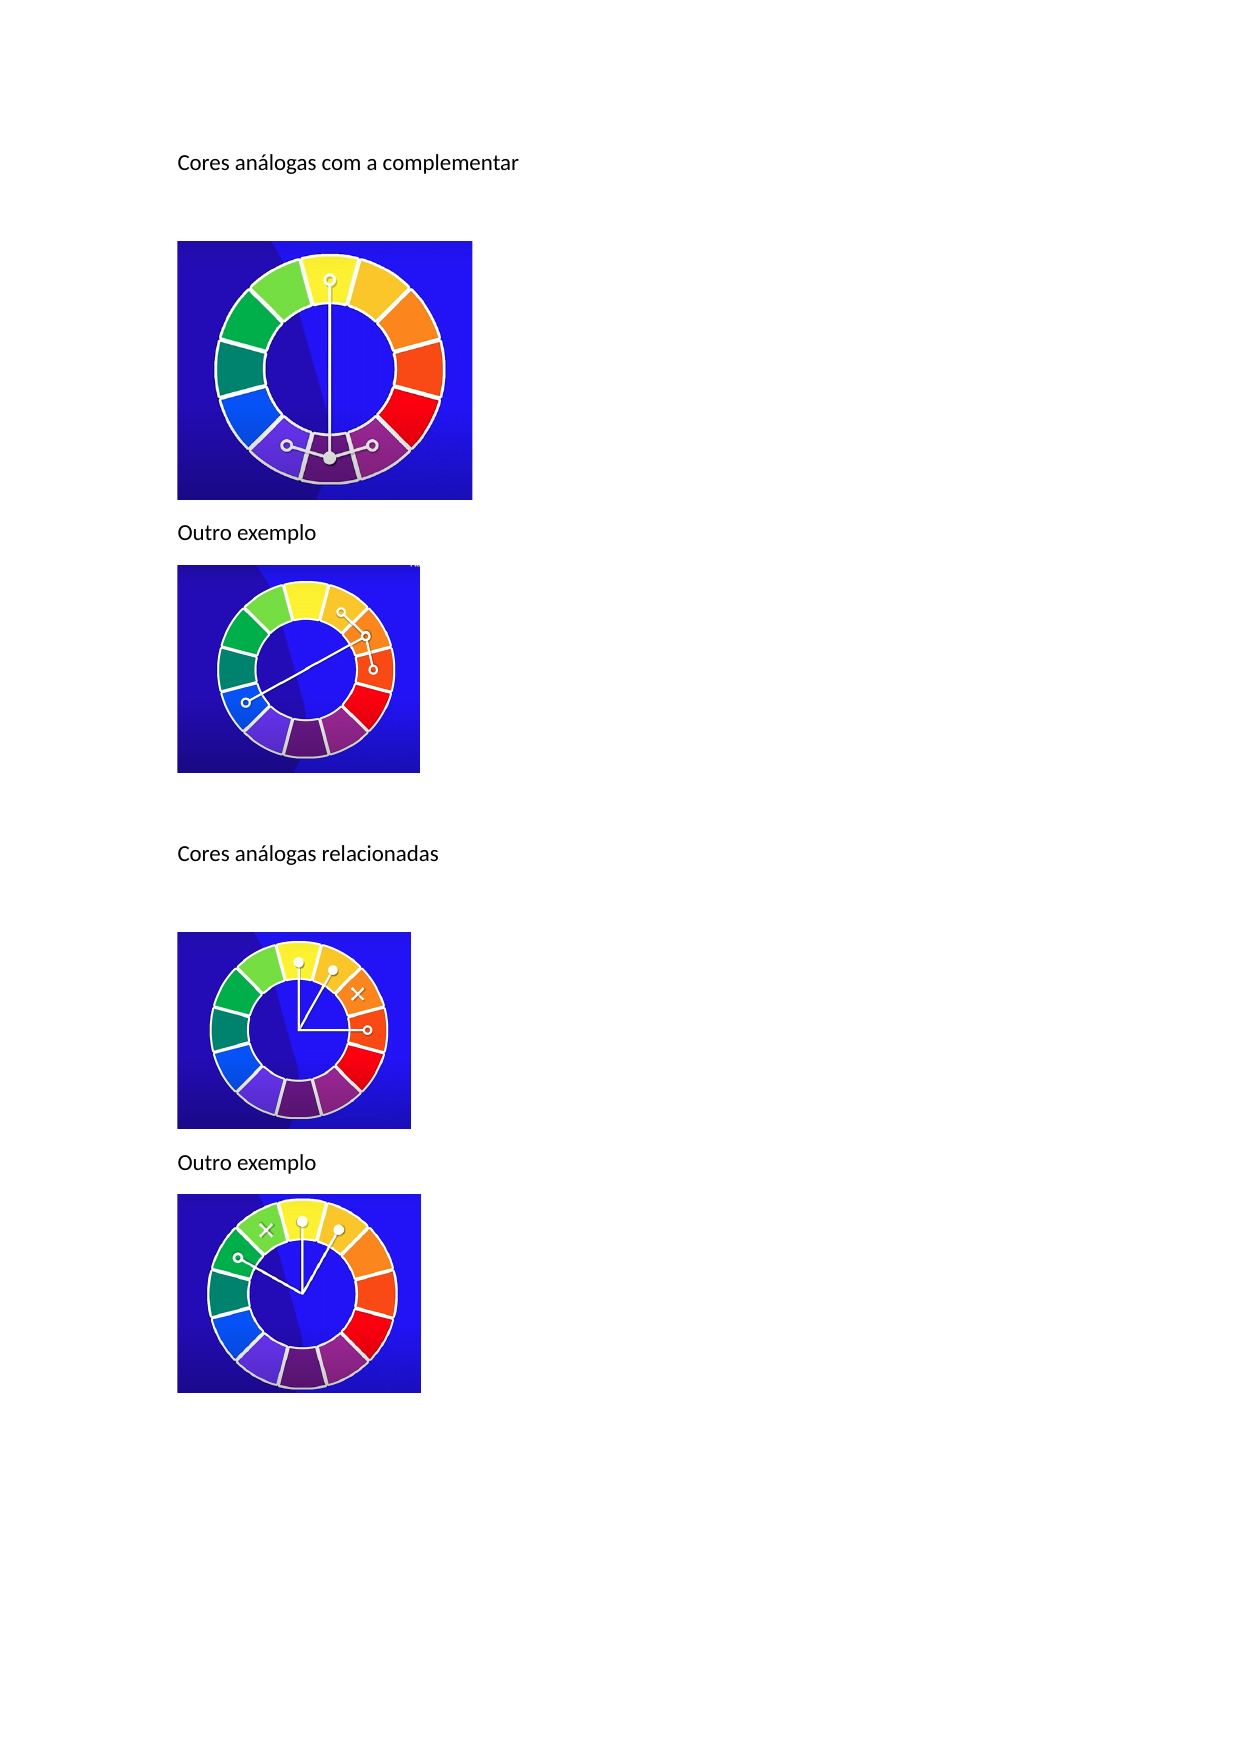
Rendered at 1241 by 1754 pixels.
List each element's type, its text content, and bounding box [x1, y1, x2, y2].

picture [177, 1194, 421, 1393]
text Outro exemplo [177, 518, 1063, 546]
picture [177, 241, 473, 500]
picture [177, 565, 420, 773]
text Outro exemplo [177, 1148, 1063, 1176]
picture [177, 932, 411, 1129]
text Cores análogas relacionadas [177, 839, 1063, 867]
text Cores análogas com a complementar [177, 148, 1063, 176]
